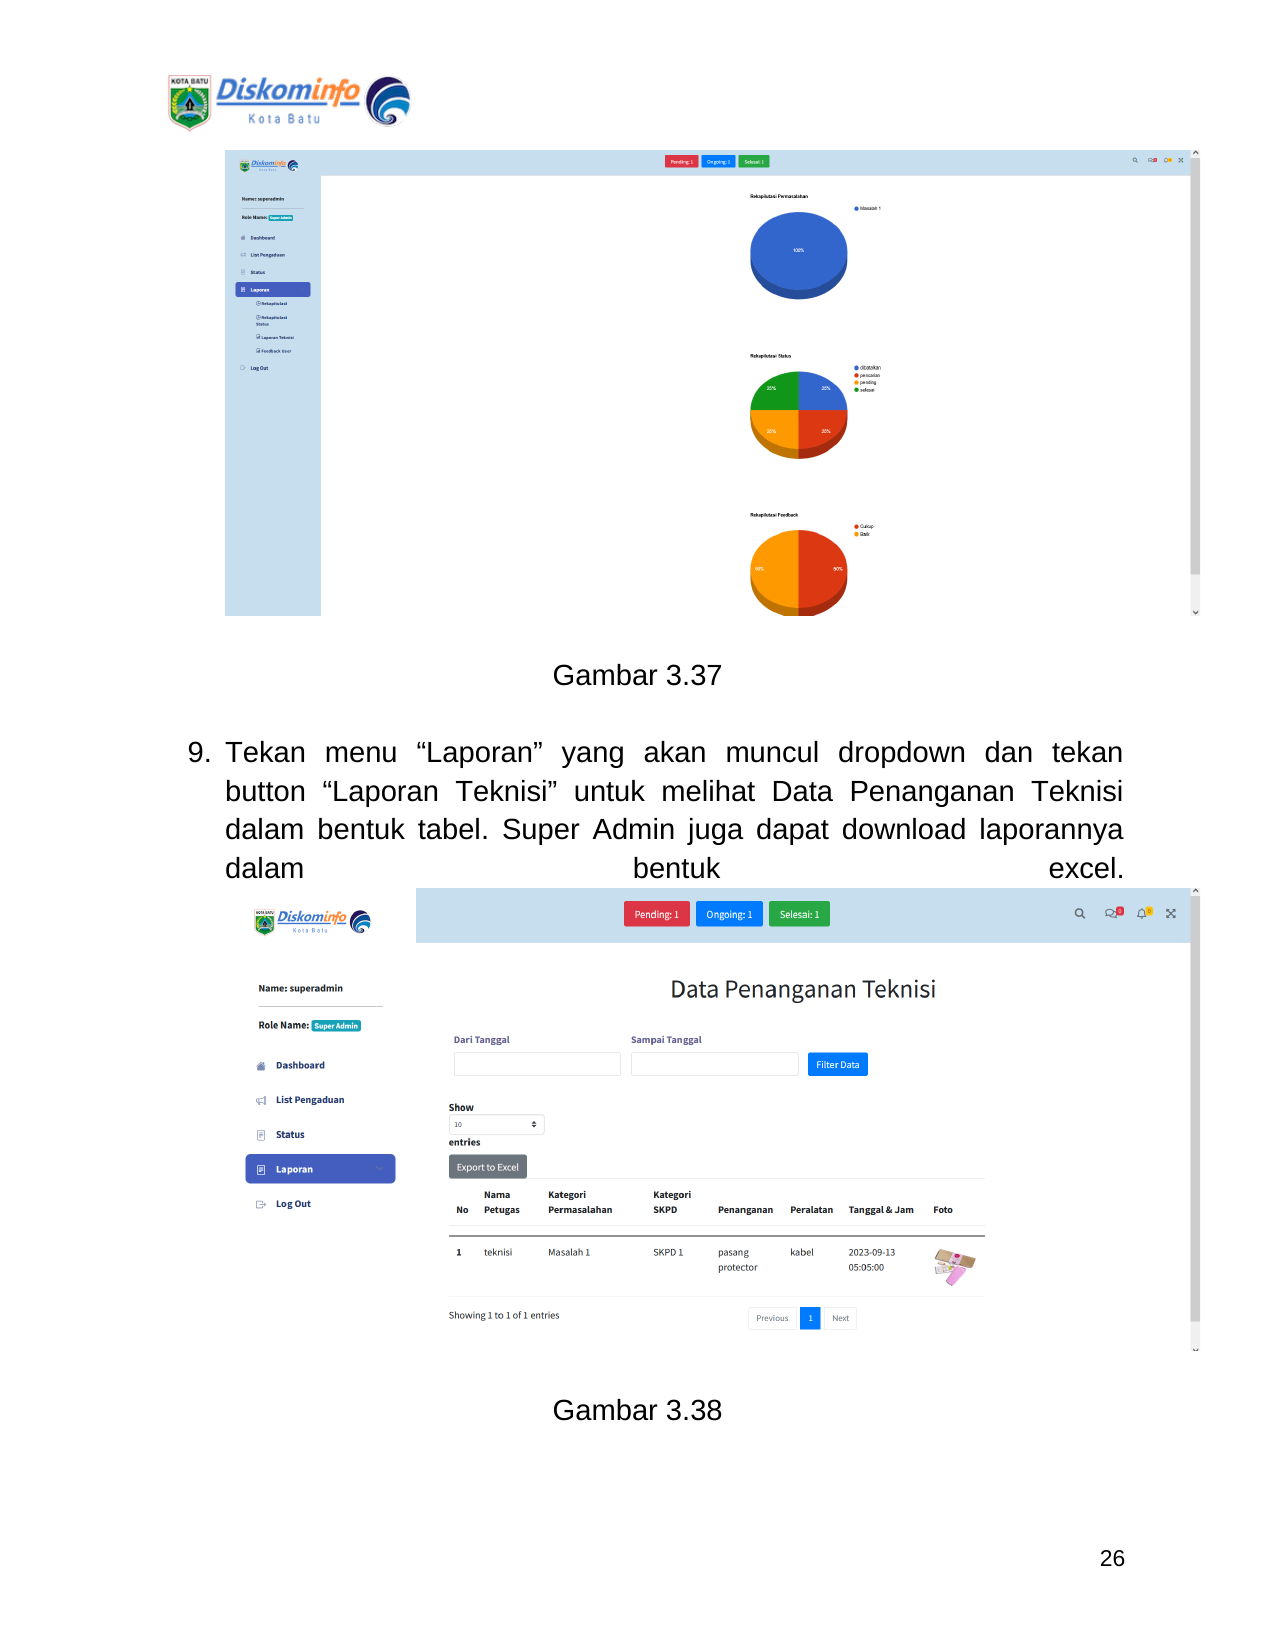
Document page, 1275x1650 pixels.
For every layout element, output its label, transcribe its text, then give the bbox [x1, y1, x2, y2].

picture [225, 150, 1200, 616]
picture [225, 888, 1200, 1351]
text Gambar 3.37 [150, 658, 1125, 692]
text Gambar 3.38 [150, 1393, 1125, 1427]
picture [150, 75, 414, 133]
